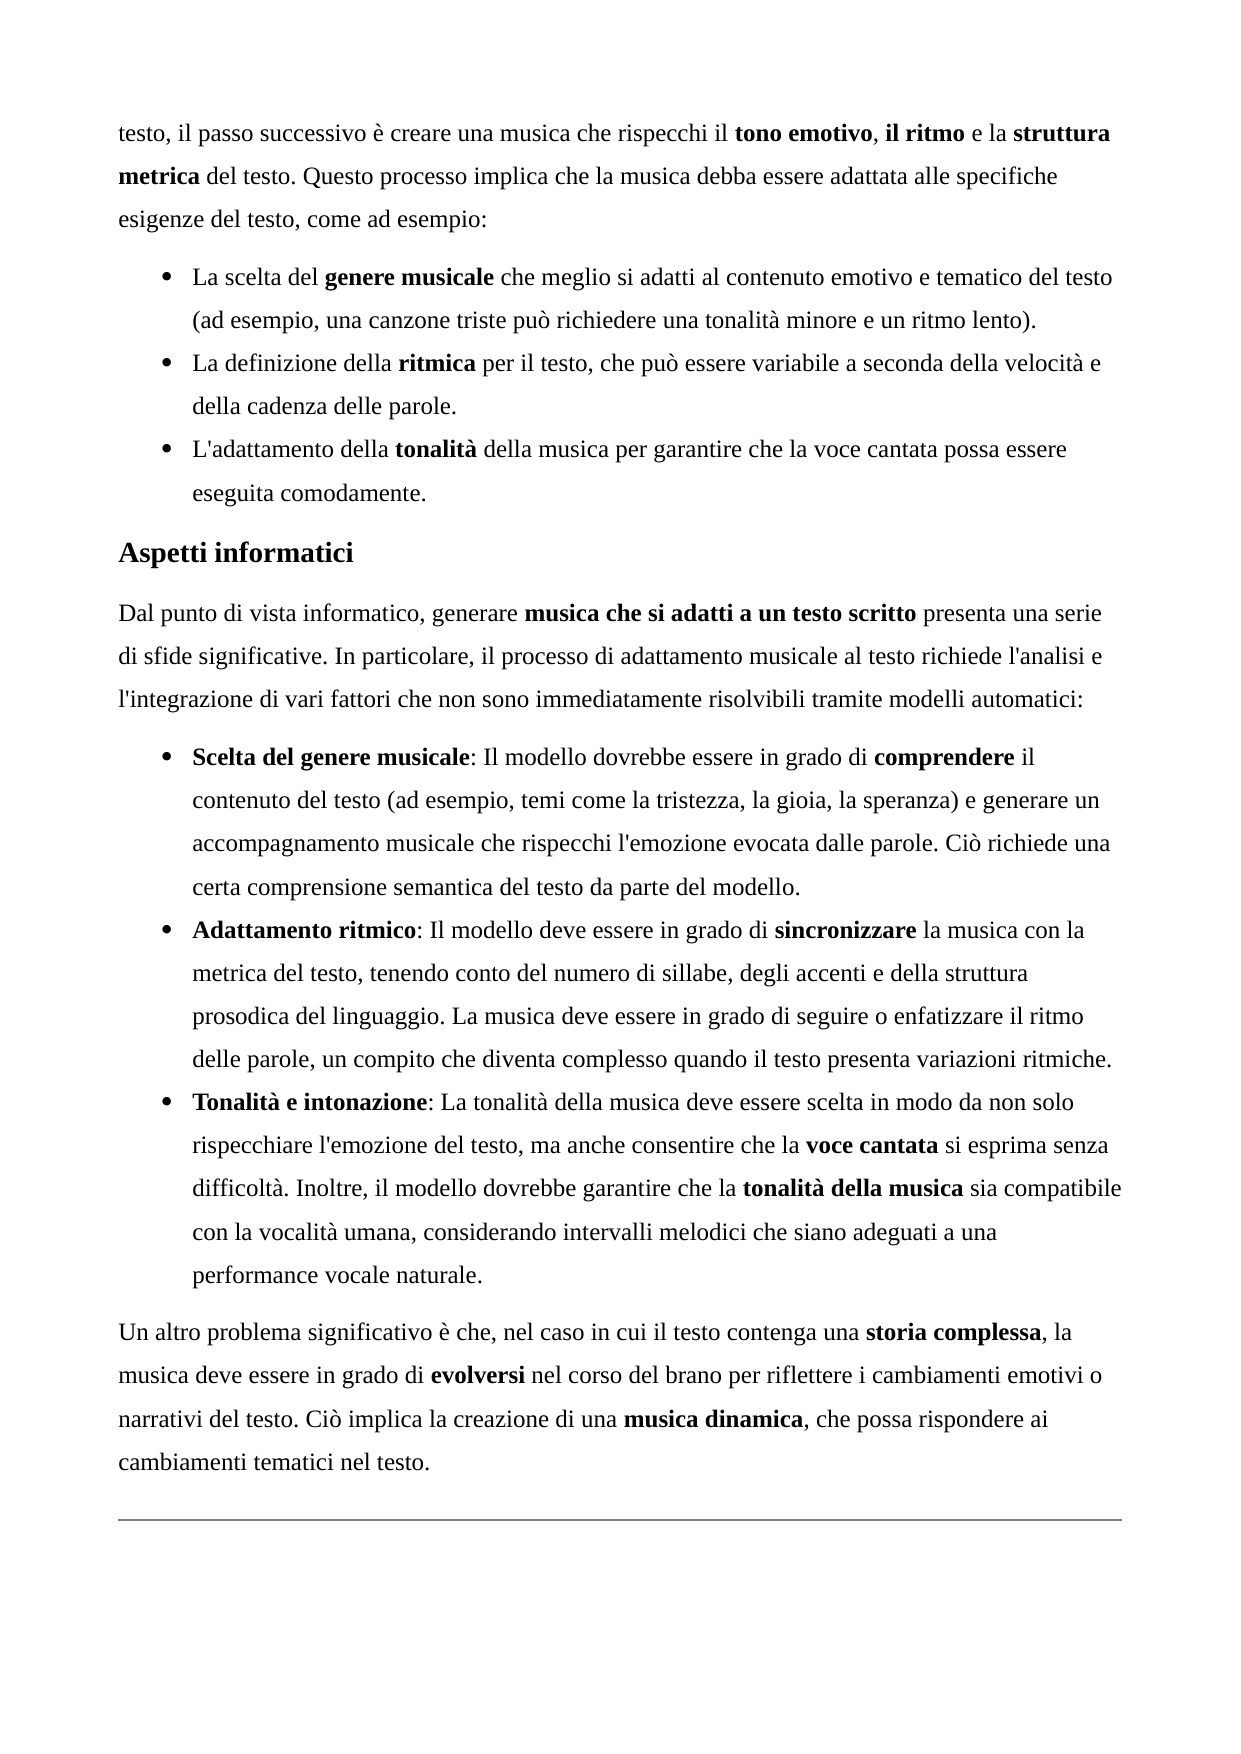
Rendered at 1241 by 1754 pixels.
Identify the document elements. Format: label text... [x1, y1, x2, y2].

text Un altro problema significativo è che, nel caso in cui il testo contenga una storia complessa, la musica deve essere in grado di evolversi nel corso del brano per riflettere i cambiamenti emotivi o narrativi del testo. Ciò implica la creazione di una musica dinamica, che possa rispondere ai cambiamenti tematici nel testo. [118, 1317, 1122, 1476]
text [118, 118, 1122, 233]
list La definizione della ritmica per il testo, che può essere variabile a seconda della velocità e della cadenza delle parole. [162, 348, 1122, 420]
list L'adattamento della tonalità della musica per garantire che la voce cantata possa essere eseguita comodamente. [162, 434, 1122, 506]
text Dal punto di vista informatico, generare musica che si adatti a un testo scritto presenta una serie di sfide significative. In particolare, il processo di adattamento musicale al testo richiede l'analisi e l'integrazione di vari fattori che non sono immediatamente risolvibili tramite modelli automatici: [118, 598, 1122, 713]
list Adattamento ritmico: Il modello deve essere in grado di sincronizzare la musica con la metrica del testo, tenendo conto del numero di sillabe, degli accenti e della struttura prosodica del linguaggio. La musica deve essere in grado di seguire o enfatizzare il ritmo delle parole, un compito che diventa complesso quando il testo presenta variazioni ritmiche. [162, 915, 1122, 1073]
list Tonalità e intonazione: La tonalità della musica deve essere scelta in modo da non solo rispecchiare l'emozione del testo, ma anche consentire che la voce cantata si esprima senza difficoltà. Inoltre, il modello dovrebbe garantire che la tonalità della musica sia compatibile con la vocalità umana, considerando intervalli melodici che siano adeguati a una performance vocale naturale. [162, 1087, 1122, 1288]
subtitle Aspetti informatici [118, 535, 1122, 569]
list Scelta del genere musicale: Il modello dovrebbe essere in grado di comprendere il contenuto del testo (ad esempio, temi come la tristezza, la gioia, la speranza) e generare un accompagnamento musicale che rispecchi l'emozione evocata dalle parole. Ciò richiede una certa comprensione semantica del testo da parte del modello. [162, 742, 1122, 900]
list La scelta del genere musicale che meglio si adatti al contenuto emotivo e tematico del testo (ad esempio, una canzone triste può richiedere una tonalità minore e un ritmo lento). [162, 262, 1122, 334]
